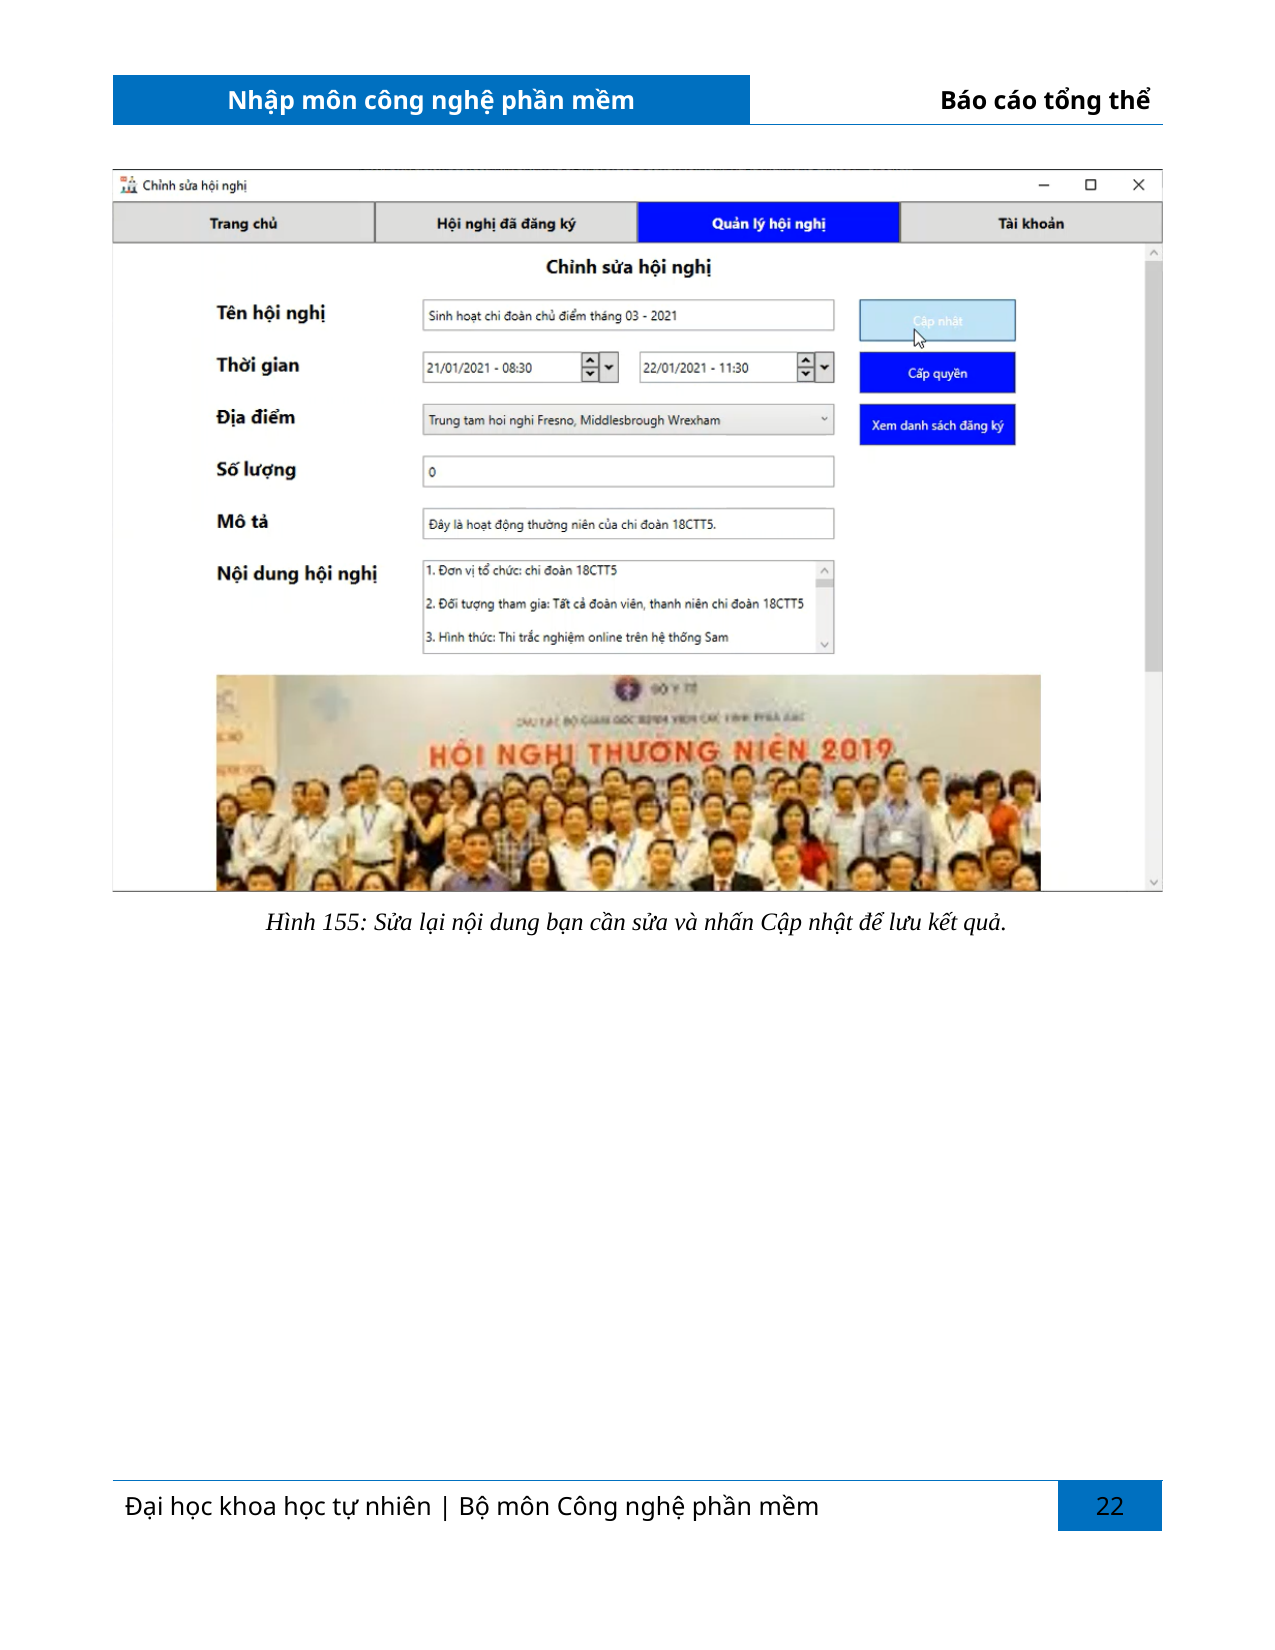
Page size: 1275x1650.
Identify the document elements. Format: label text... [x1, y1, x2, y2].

picture [112, 169, 1163, 892]
text Hình 155: Sửa lại nội dung bạn cần sửa và nhấn Cập nhật để lưu kết quả. [112, 907, 1162, 936]
